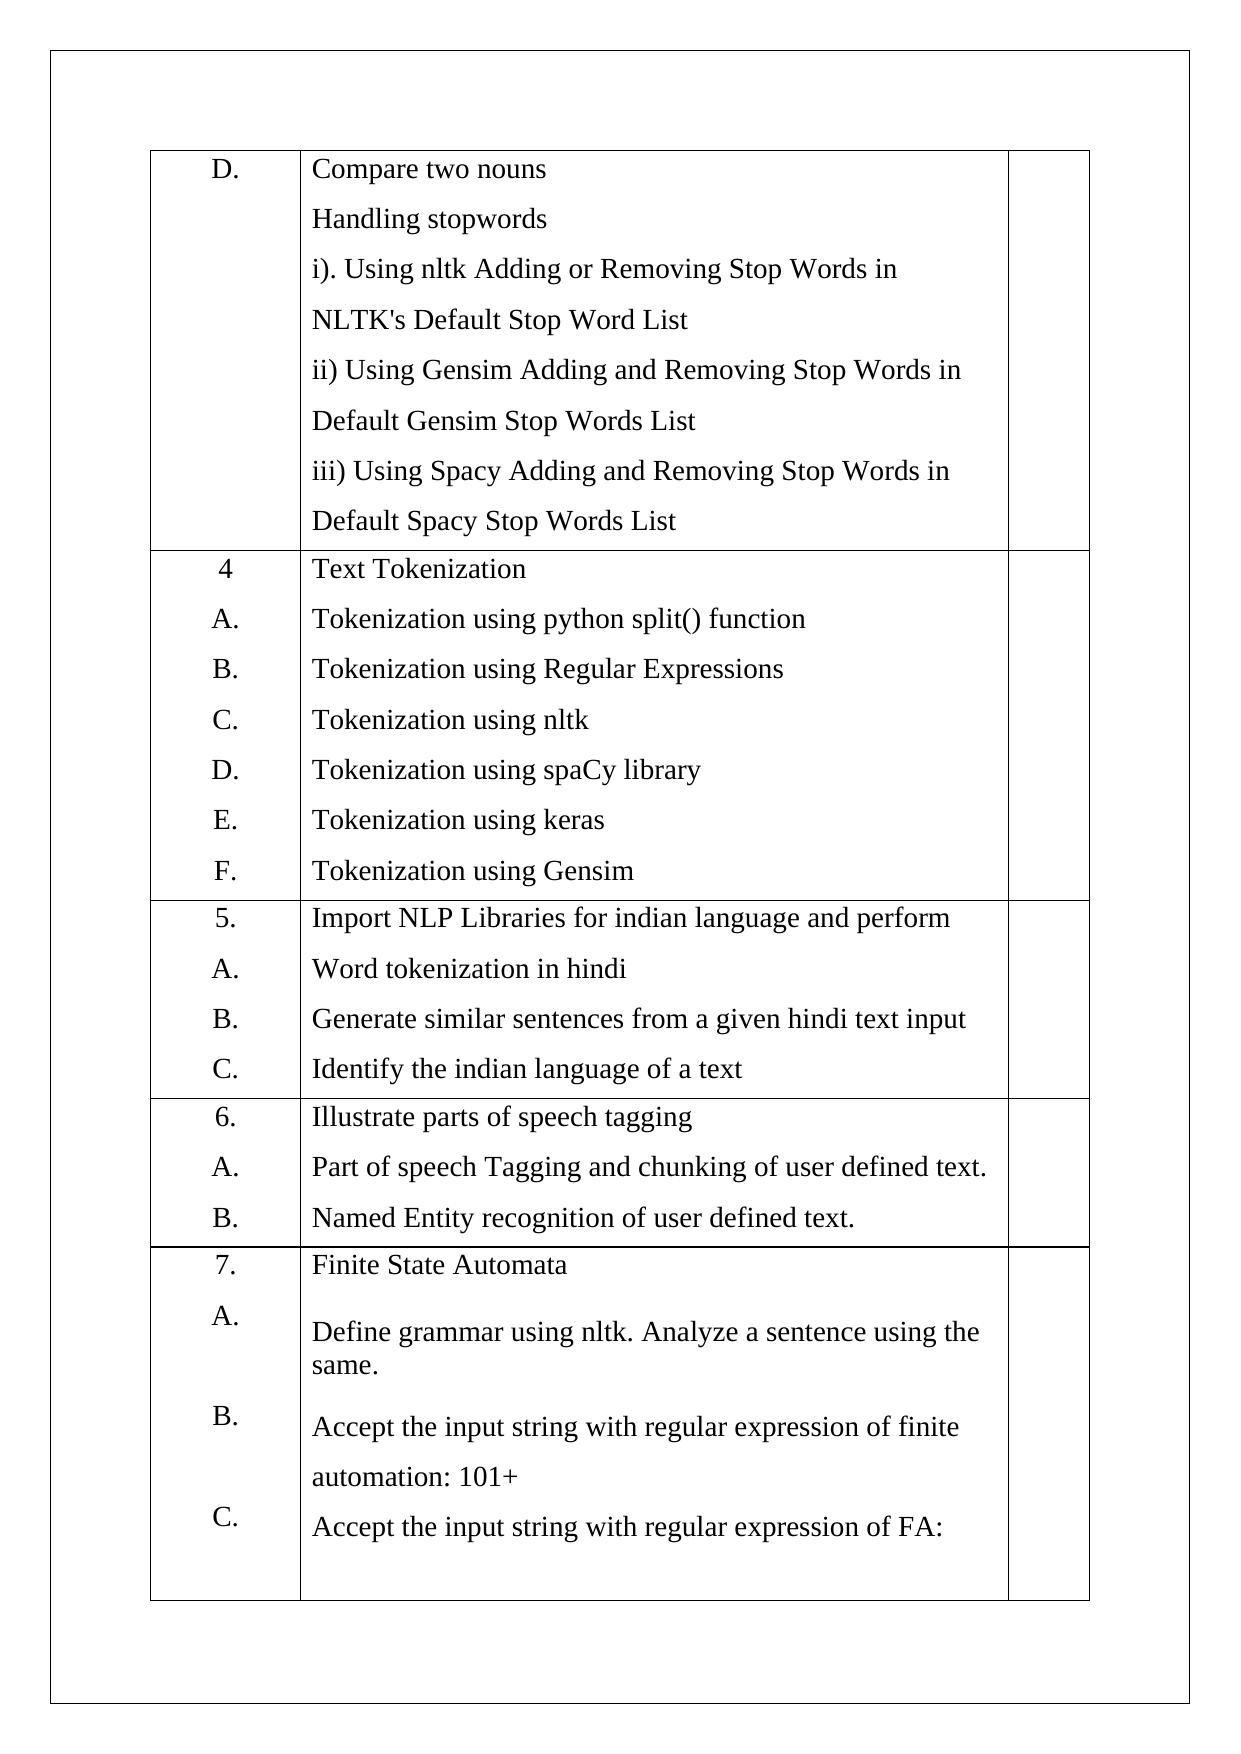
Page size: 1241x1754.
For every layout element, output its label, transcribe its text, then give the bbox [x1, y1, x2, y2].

table_cell 5. A. B. C. [151, 901, 300, 1098]
table_cell [1009, 1099, 1089, 1246]
table_cell [1009, 151, 1089, 550]
table_cell 7. A. B. C. D. [151, 1248, 300, 1599]
table_cell Text Tokenization Tokenization using python split() function Tokenization using Regular Expressions Tokenization using nltk Tokenization using spaCy library Tokenization using keras Tokenization using Gensim [301, 551, 1008, 899]
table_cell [301, 151, 1008, 550]
table_cell Import NLP Libraries for indian language and perform Word tokenization in hindi Generate similar sentences from a given hindi text input Identify the indian language of a text [301, 901, 1008, 1098]
table_cell 4 A. B. C. D. E. F. [151, 551, 300, 899]
table_cell 6. A. B. [151, 1099, 300, 1246]
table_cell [301, 1248, 1008, 1599]
table_cell 3 A. B. C. D. [151, 151, 300, 550]
table_cell [1009, 901, 1089, 1098]
table_cell Illustrate parts of speech tagging Part of speech Tagging and chunking of user defined text. Named Entity recognition of user defined text. [301, 1099, 1008, 1246]
table_cell [1009, 1248, 1089, 1599]
table_cell [1009, 551, 1089, 899]
